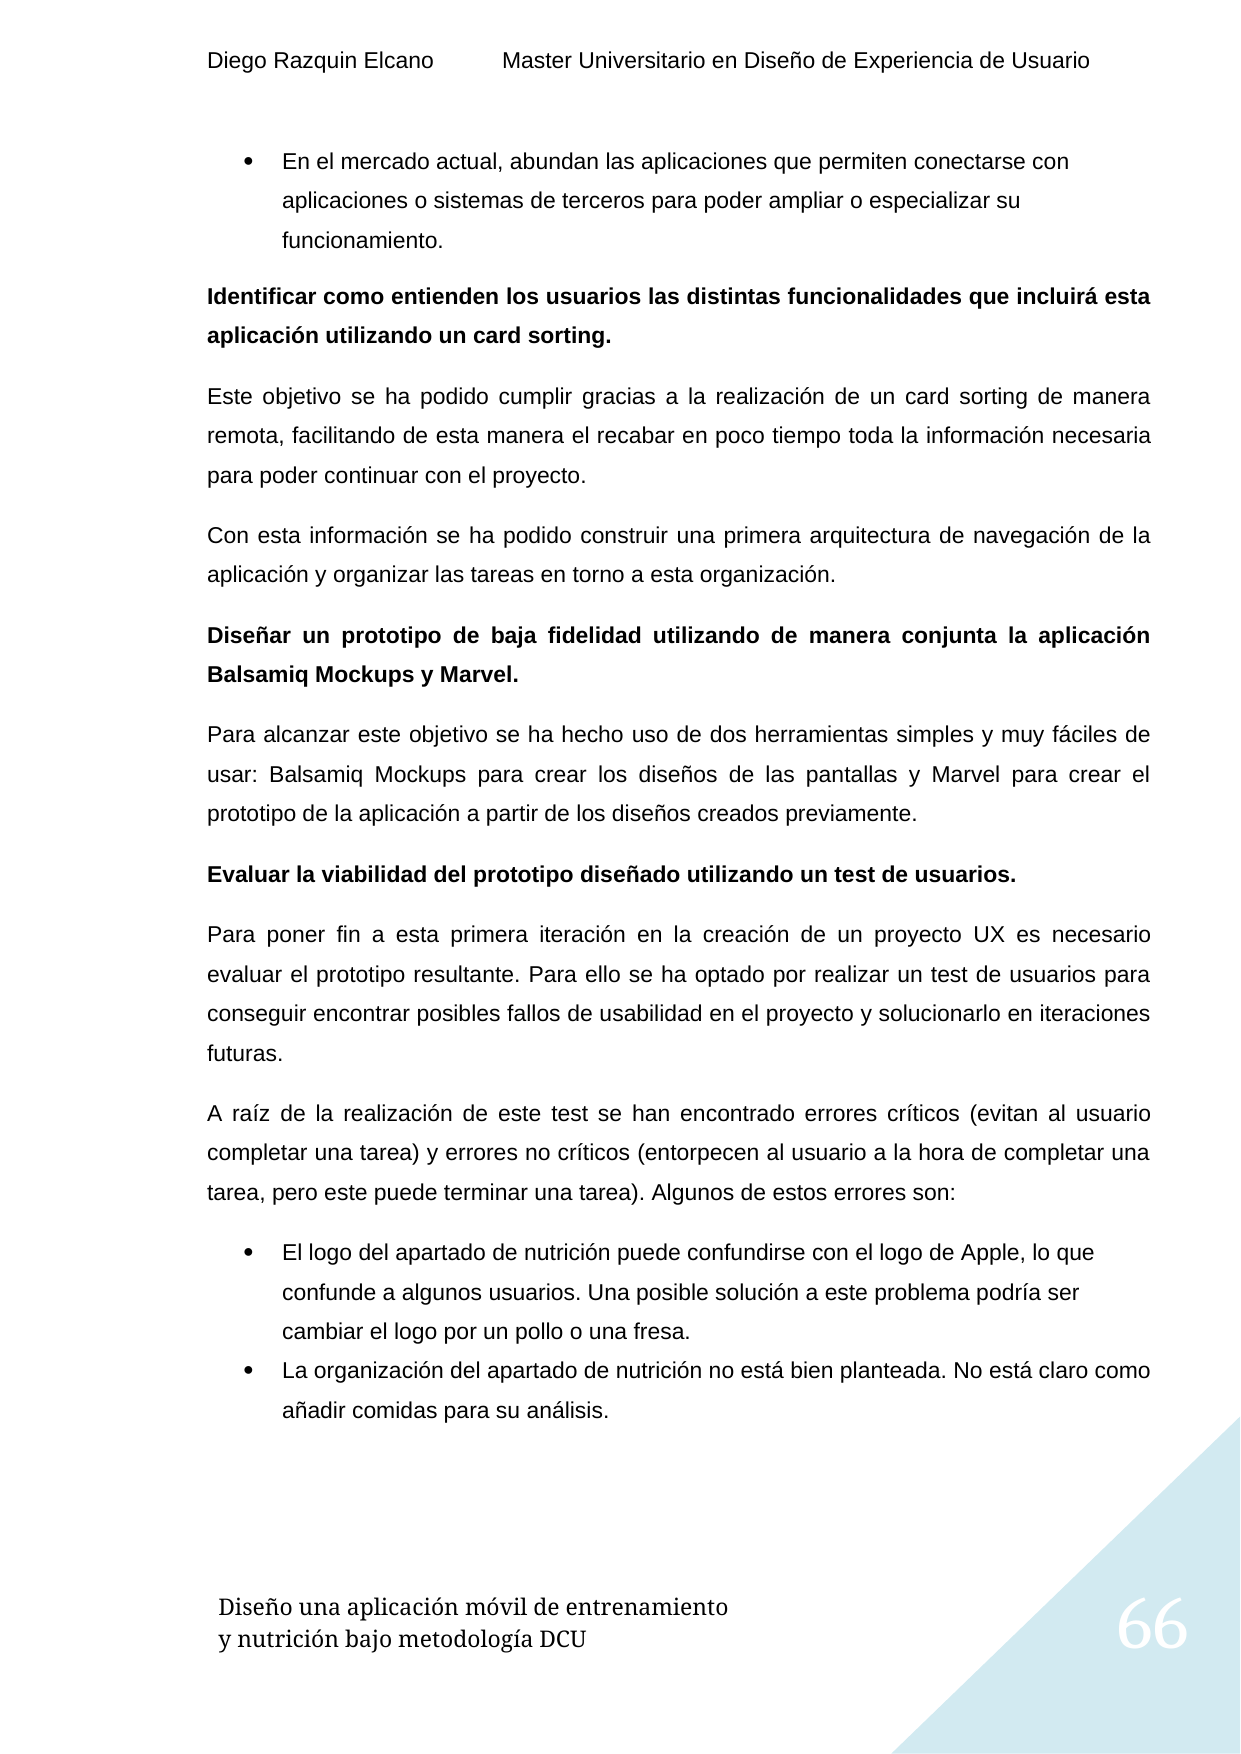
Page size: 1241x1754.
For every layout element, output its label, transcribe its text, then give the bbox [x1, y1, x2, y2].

text Evaluar la viabilidad del prototipo diseñado utilizando un test de usuarios. [207, 861, 1152, 887]
text Identificar como entienden los usuarios las distintas funcionalidades que incluirá esta aplicación utilizando un card sorting. [207, 283, 1152, 349]
text A raíz de la realización de este test se han encontrado errores críticos (evitan al usuario completar una tarea) y errores no críticos (entorpecen al usuario a la hora de completar una tarea, pero este puede terminar una tarea). Algunos de estos errores son: [207, 1100, 1152, 1205]
text Para poner fin a esta primera iteración en la creación de un proyecto UX es necesario evaluar el prototipo resultante. Para ello se ha optado por realizar un test de usuarios para conseguir encontrar posibles fallos de usabilidad en el proyecto y solucionarlo en iteraciones futuras. [207, 921, 1152, 1066]
list La organización del apartado de nutrición no está bien planteada. No está claro como añadir comidas para su análisis. [244, 1357, 1152, 1423]
text Para alcanzar este objetivo se ha hecho uso de dos herramientas simples y muy fáciles de usar: Balsamiq Mockups para crear los diseños de las pantallas y Marvel para crear el prototipo de la aplicación a partir de los diseños creados previamente. [207, 721, 1152, 827]
text Con esta información se ha podido construir una primera arquitectura de navegación de la aplicación y organizar las tareas en torno a esta organización. [207, 522, 1152, 588]
list En el mercado actual, abundan las aplicaciones que permiten conectarse con aplicaciones o sistemas de terceros para poder ampliar o especializar su funcionamiento. [244, 148, 1152, 253]
text Diseñar un prototipo de baja fidelidad utilizando de manera conjunta la aplicación Balsamiq Mockups y Marvel. [207, 622, 1152, 687]
list El logo del apartado de nutrición puede confundirse con el logo de Apple, lo que confunde a algunos usuarios. Una posible solución a este problema podría ser cambiar el logo por un pollo o una fresa. [244, 1239, 1152, 1344]
text Este objetivo se ha podido cumplir gracias a la realización de un card sorting de manera remota, facilitando de esta manera el recabar en poco tiempo toda la información necesaria para poder continuar con el proyecto. [207, 383, 1152, 488]
